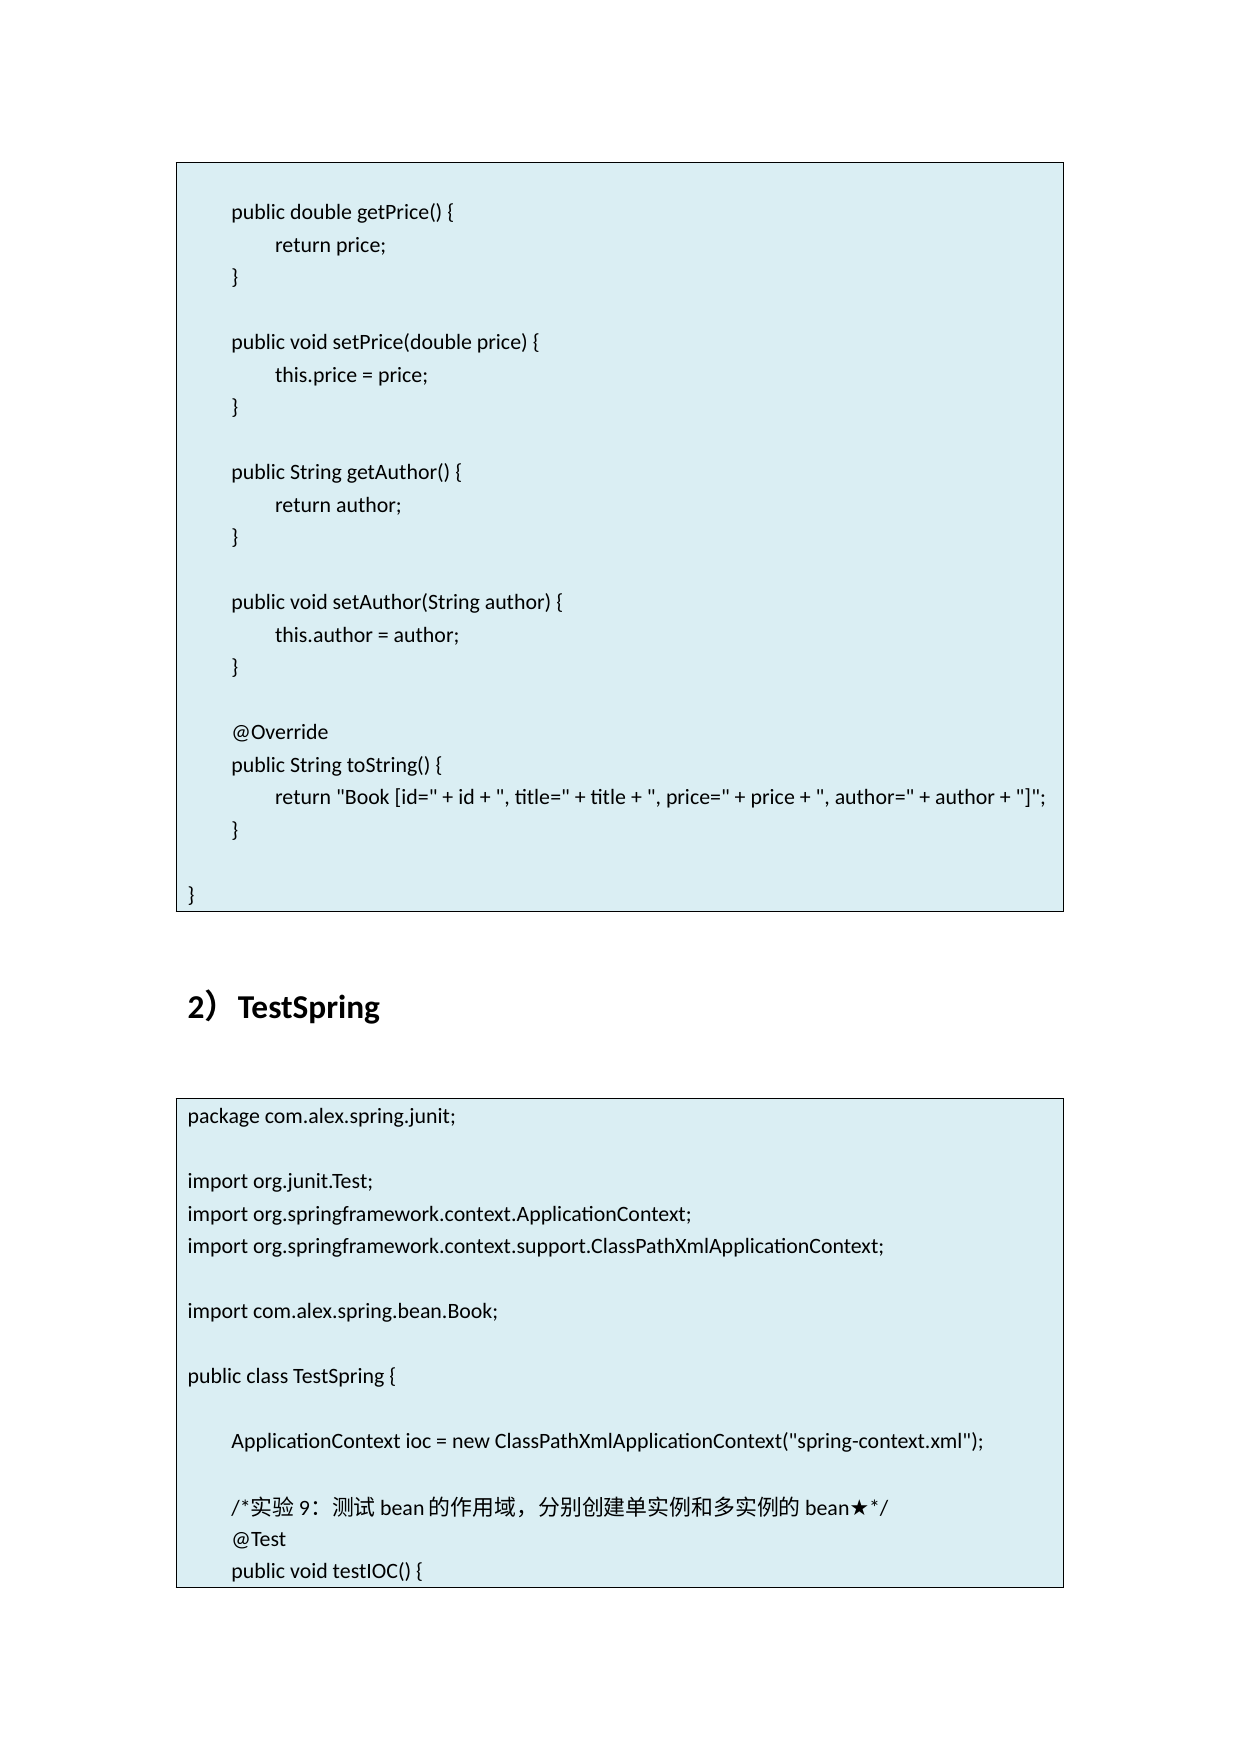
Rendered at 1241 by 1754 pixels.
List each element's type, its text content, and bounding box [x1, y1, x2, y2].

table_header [177, 1099, 1063, 1587]
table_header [177, 163, 1063, 911]
subtitle 2）TestSpring [187, 971, 1053, 1036]
